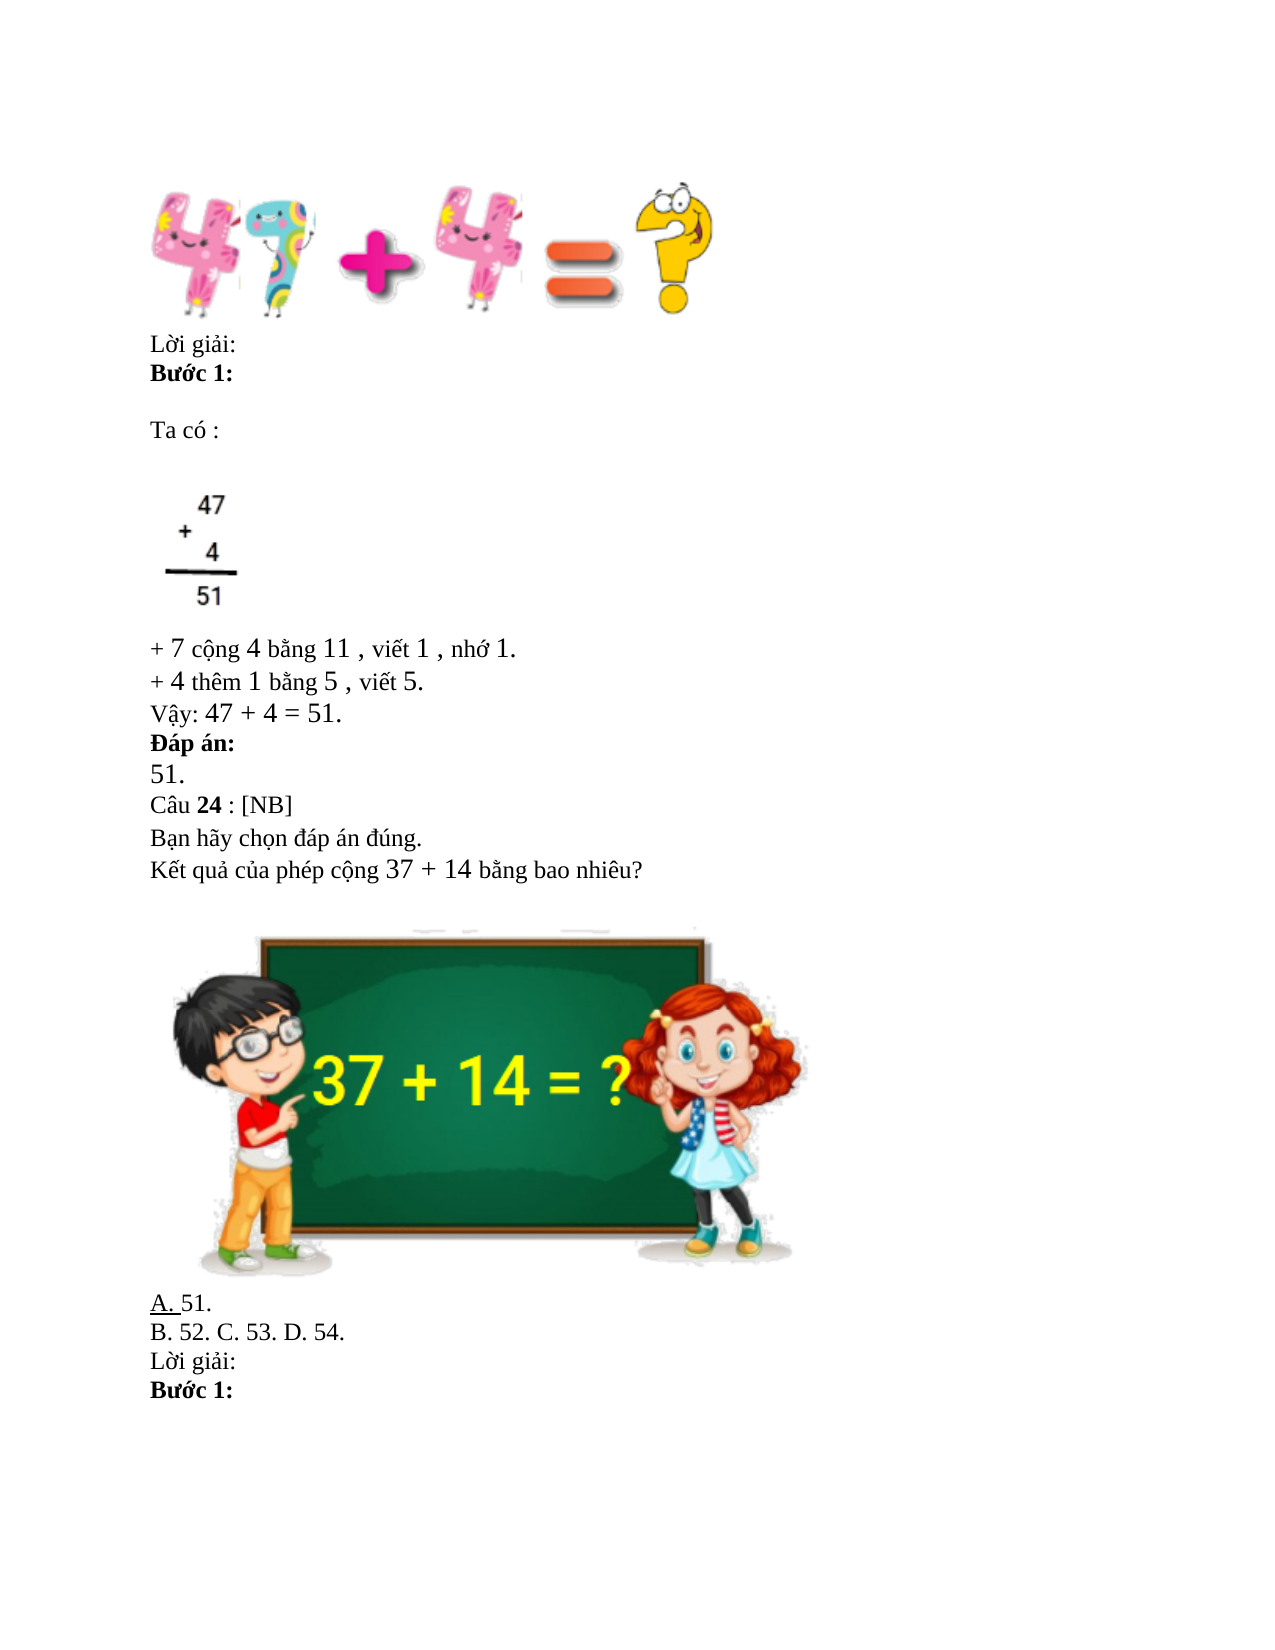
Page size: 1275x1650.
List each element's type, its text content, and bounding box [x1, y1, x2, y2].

text Lời giải: [150, 329, 1125, 358]
text Lời giải: [150, 1346, 1125, 1375]
text A. 51. [150, 1288, 1125, 1317]
text Bước 1: [150, 1375, 1125, 1403]
picture [150, 472, 255, 632]
text B. 52. C. 53. D. 54. [150, 1317, 1125, 1346]
text Câu 24 : [NB] [150, 790, 1125, 818]
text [150, 150, 1125, 324]
picture [150, 913, 814, 1284]
text Bước 1: [150, 358, 1125, 386]
text Ta có : + 7 cộng 4 bằng 11 , viết 1 , nhớ 1. + 4 thêm 1 bằng 5 , viết 5. Vậy: 47 + 4 = 51. Đáp án: 51. [150, 386, 1125, 790]
picture [150, 178, 725, 324]
